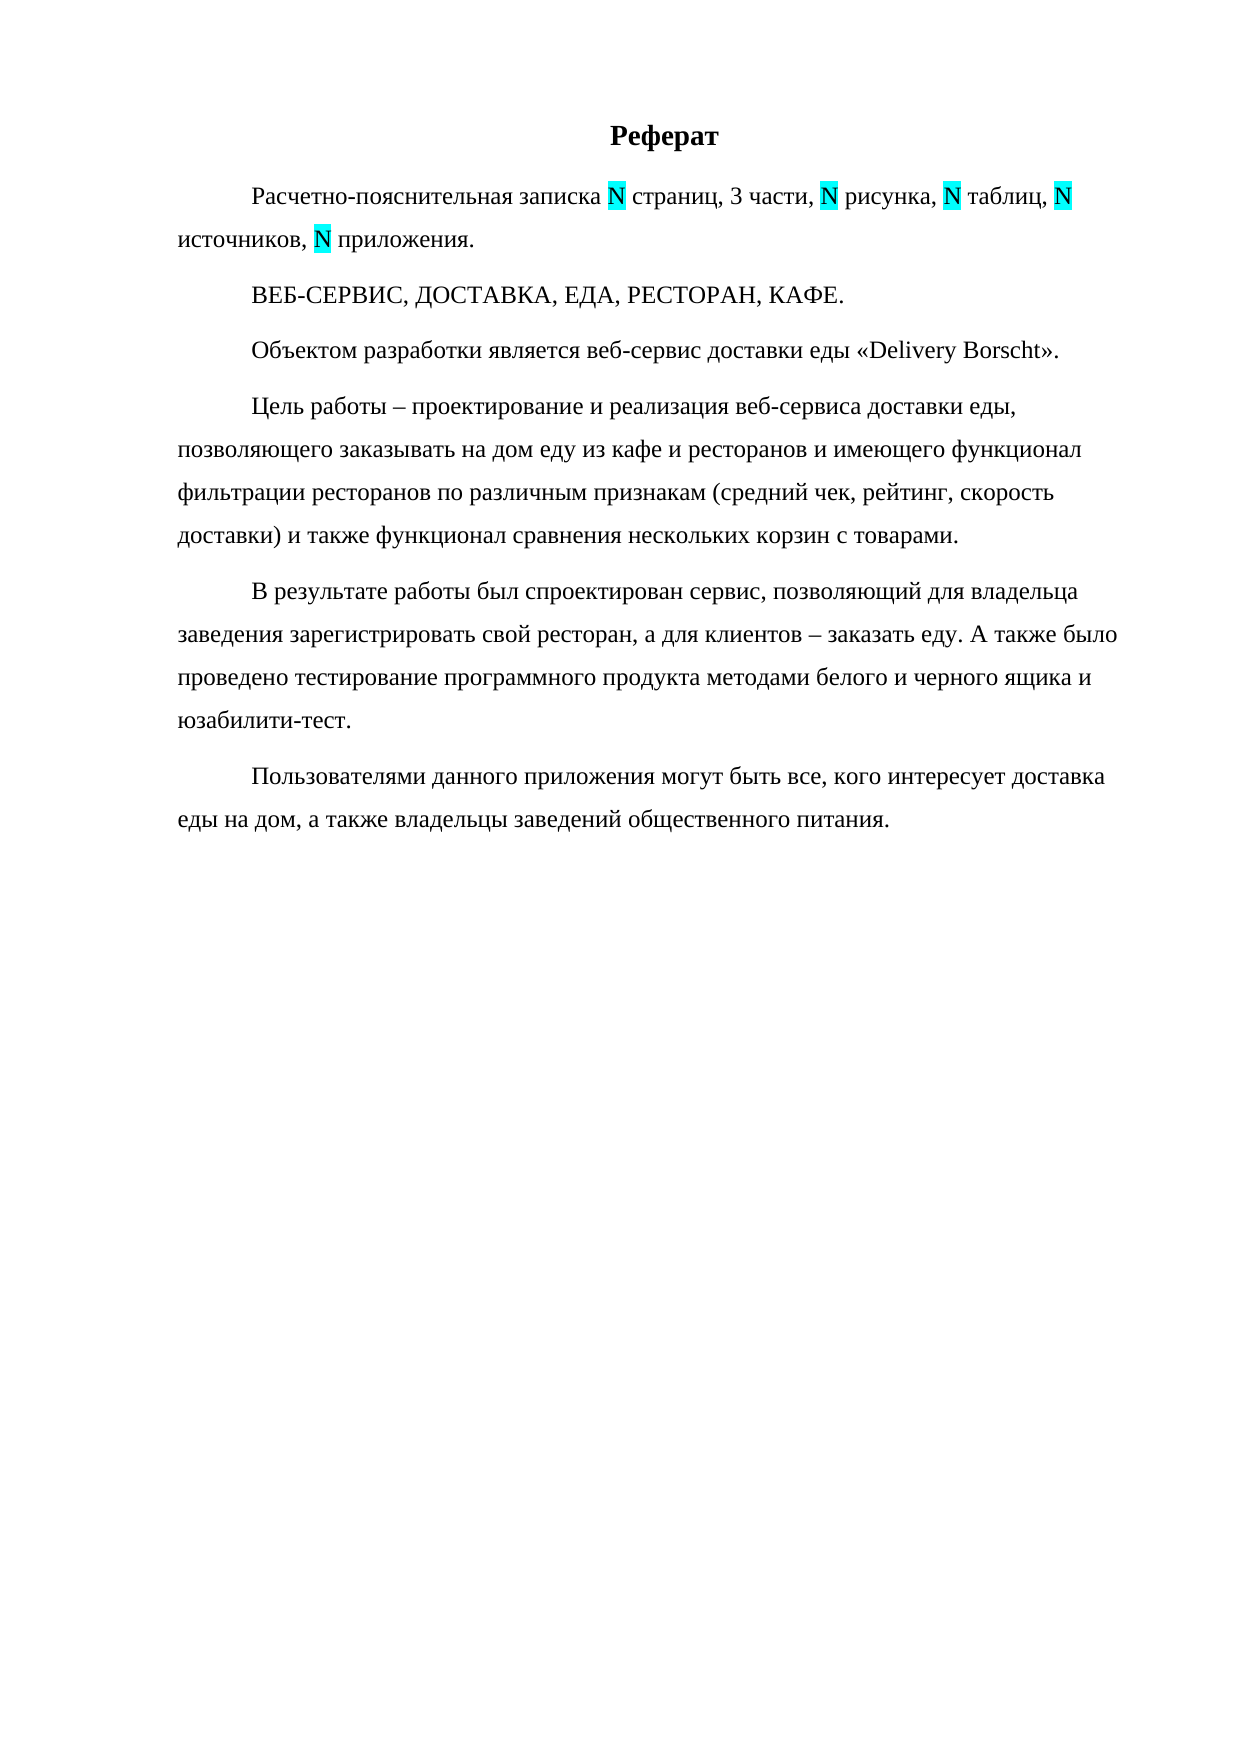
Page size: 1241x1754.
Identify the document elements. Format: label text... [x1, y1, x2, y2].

text Объектом разработки является веб-сервис доставки еды «Delivery Borscht». [177, 335, 1152, 364]
text Пользователями данного приложения могут быть все, кого интересует доставка еды на дом, а также владельцы заведений общественного питания. [177, 761, 1152, 833]
text Реферат [177, 118, 1152, 152]
text Цель работы – проектирование и реализация веб-сервиса доставки еды, позволяющего заказывать на дом еду из кафе и ресторанов и имеющего функционал фильтрации ресторанов по различным признакам (средний чек, рейтинг, скорость доставки) и также функционал сравнения нескольких корзин с товарами. [177, 391, 1152, 549]
text ВЕБ-СЕРВИС, ДОСТАВКА, ЕДА, РЕСТОРАН, КАФЕ. [177, 280, 1152, 308]
text Расчетно-пояснительная записка N страниц, 3 части, N рисунка, N таблиц, N источников, N приложения. [177, 181, 1152, 253]
text В результате работы был спроектирован сервис, позволяющий для владельца заведения зарегистрировать свой ресторан, а для клиентов – заказать еду. А также было проведено тестирование программного продукта методами белого и черного ящика и юзабилити-тест. [177, 576, 1152, 734]
